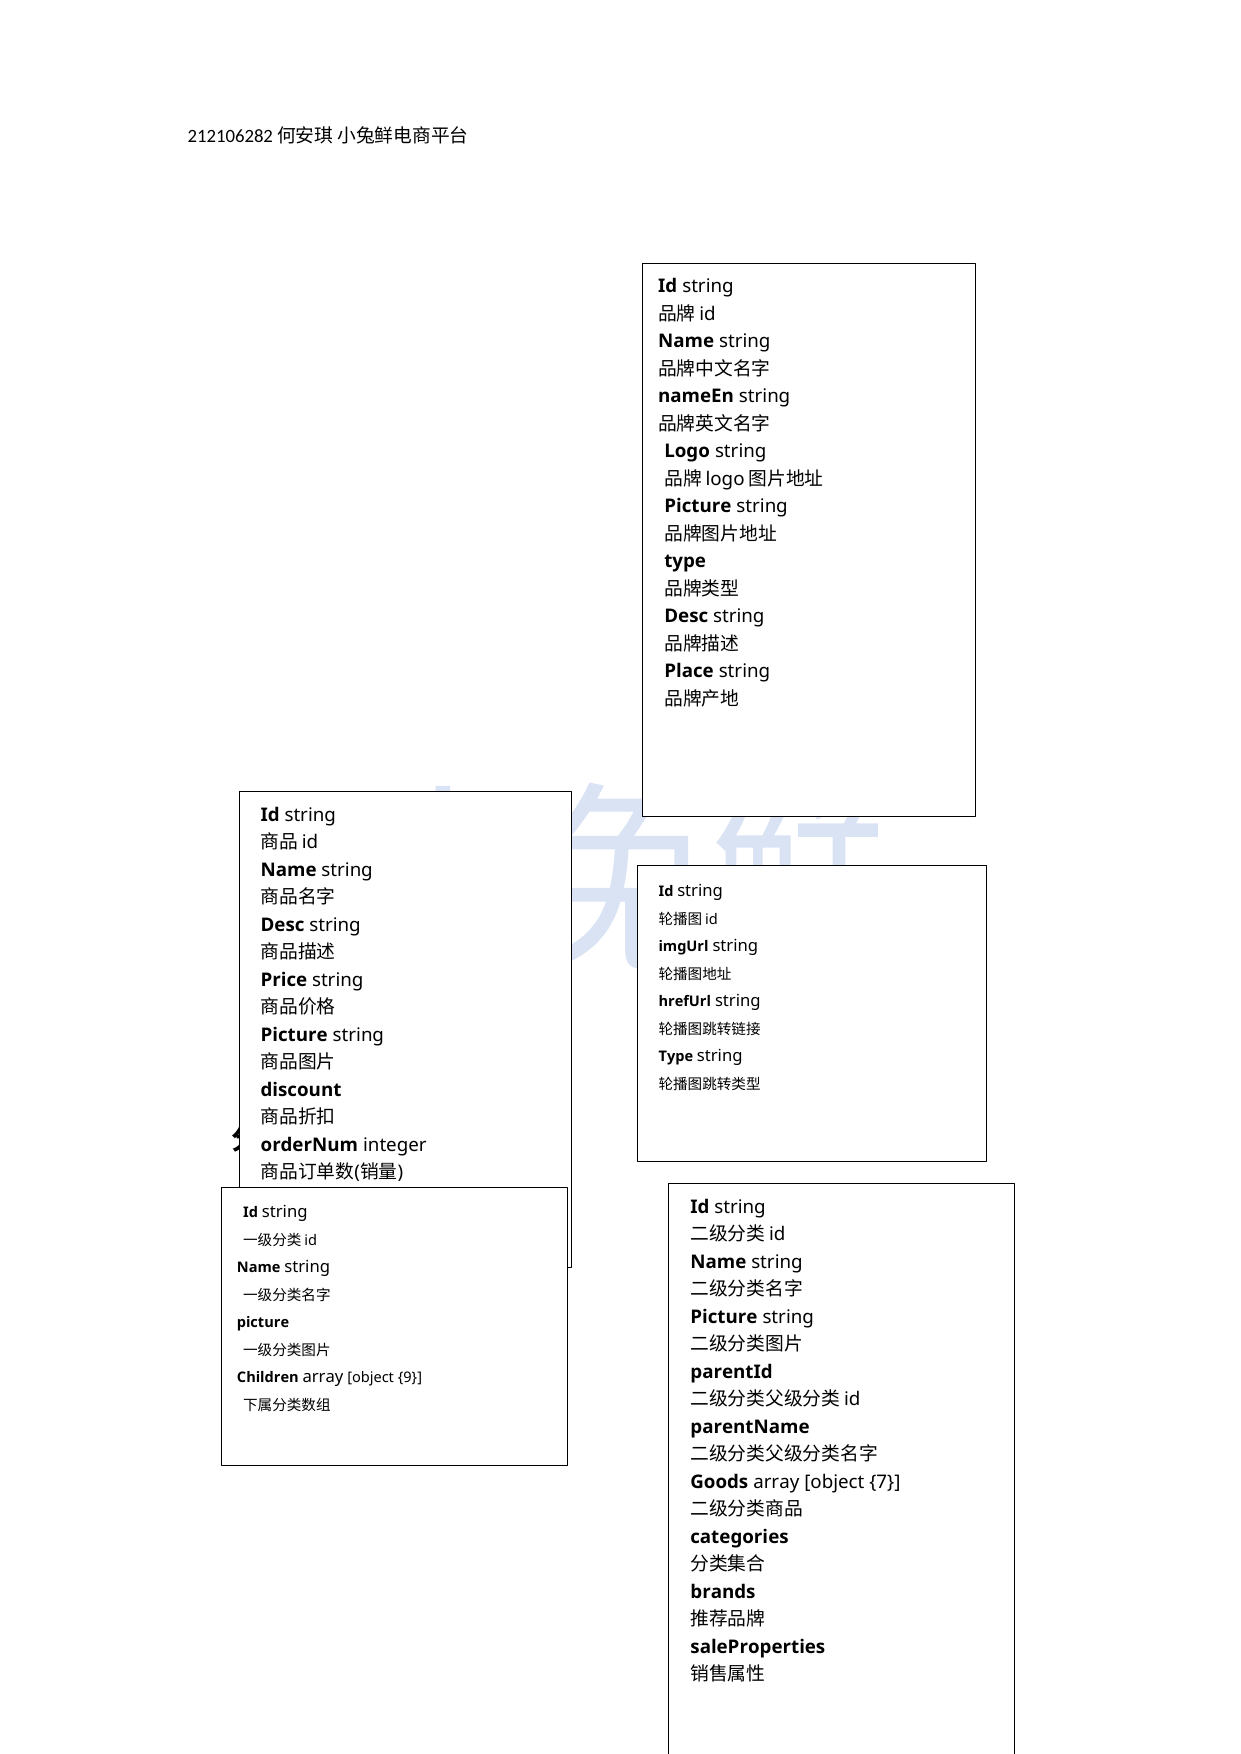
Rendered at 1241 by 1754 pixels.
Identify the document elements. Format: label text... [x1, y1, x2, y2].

list 分类页面 [572, 1104, 1053, 1169]
